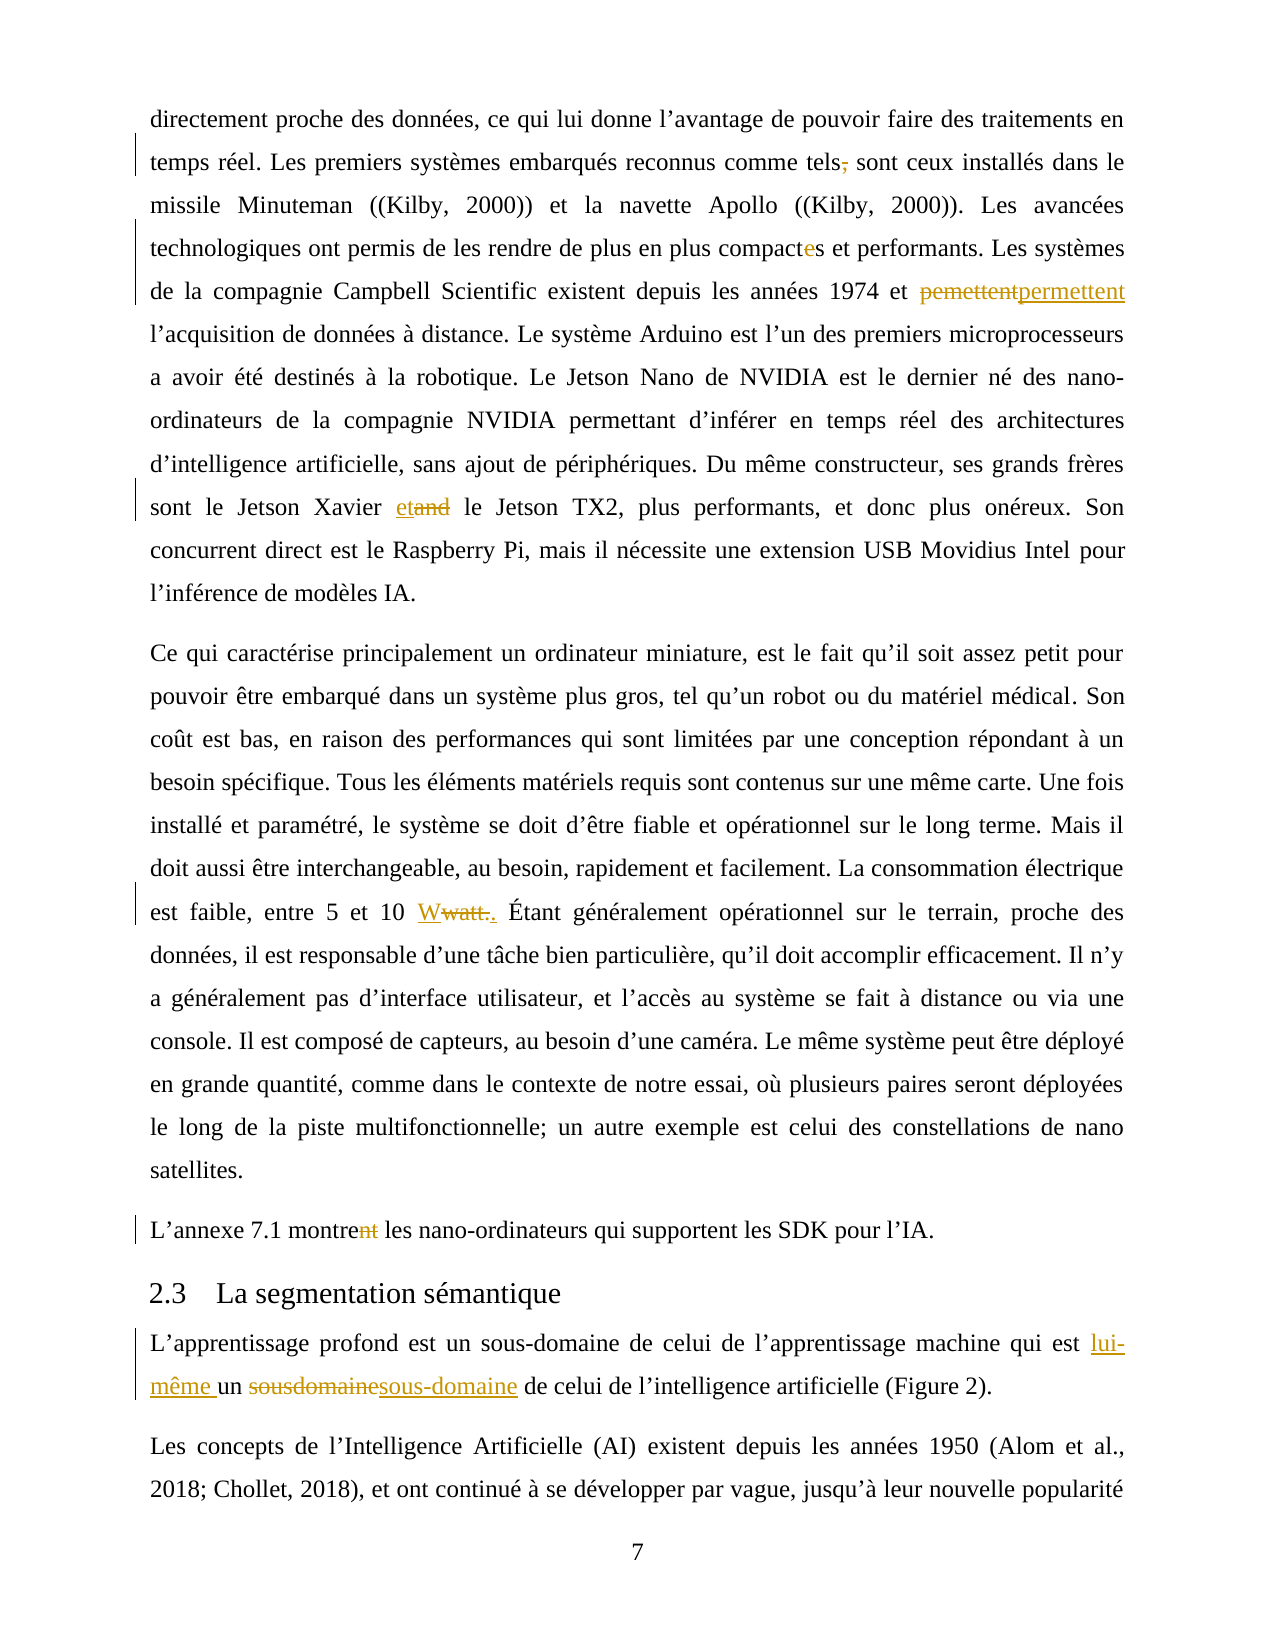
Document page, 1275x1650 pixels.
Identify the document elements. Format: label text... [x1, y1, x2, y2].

subtitle La segmentation sémantique [148, 1275, 1125, 1310]
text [150, 104, 1125, 607]
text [150, 1431, 1125, 1503]
text L’annexe 7.1 montre les nano-ordinateurs qui supportent les SDK pour l’IA. [150, 1215, 1125, 1244]
text Ce qui caractérise principalement un ordinateur miniature, est le fait qu’il soit assez petit pour pouvoir être embarqué dans un système plus gros, tel qu’un robot ou du matériel médical. Son coût est bas, en raison des performances qui sont limitées par une conception répondant à un besoin spécifique. Tous les éléments matériels requis sont contenus sur une même carte. Une fois installé et paramétré, le système se doit d’être fiable et opérationnel sur le long terme. Mais il doit aussi être interchangeable, au besoin, rapidement et facilement. La consommation électrique est faible, entre 5 et 10 Étant généralement opérationnel sur le terrain, proche des données, il est responsable d’une tâche bien particulière, qu’il doit accomplir efficacement. Il n’y a généralement pas d’interface utilisateur, et l’accès au système se fait à distance ou via une console. Il est composé de capteurs, au besoin d’une caméra. Le même système peut être déployé en grande quantité, comme dans le contexte de notre essai, où plusieurs paires seront déployées le long de la piste multifonctionnelle; un autre exemple est celui des constellations de nano satellites. [150, 638, 1125, 1184]
text L’apprentissage profond est un sous-domaine de celui de l’apprentissage machine qui est un de celui de l’intelligence artificielle (Figure 2). [150, 1328, 1125, 1400]
